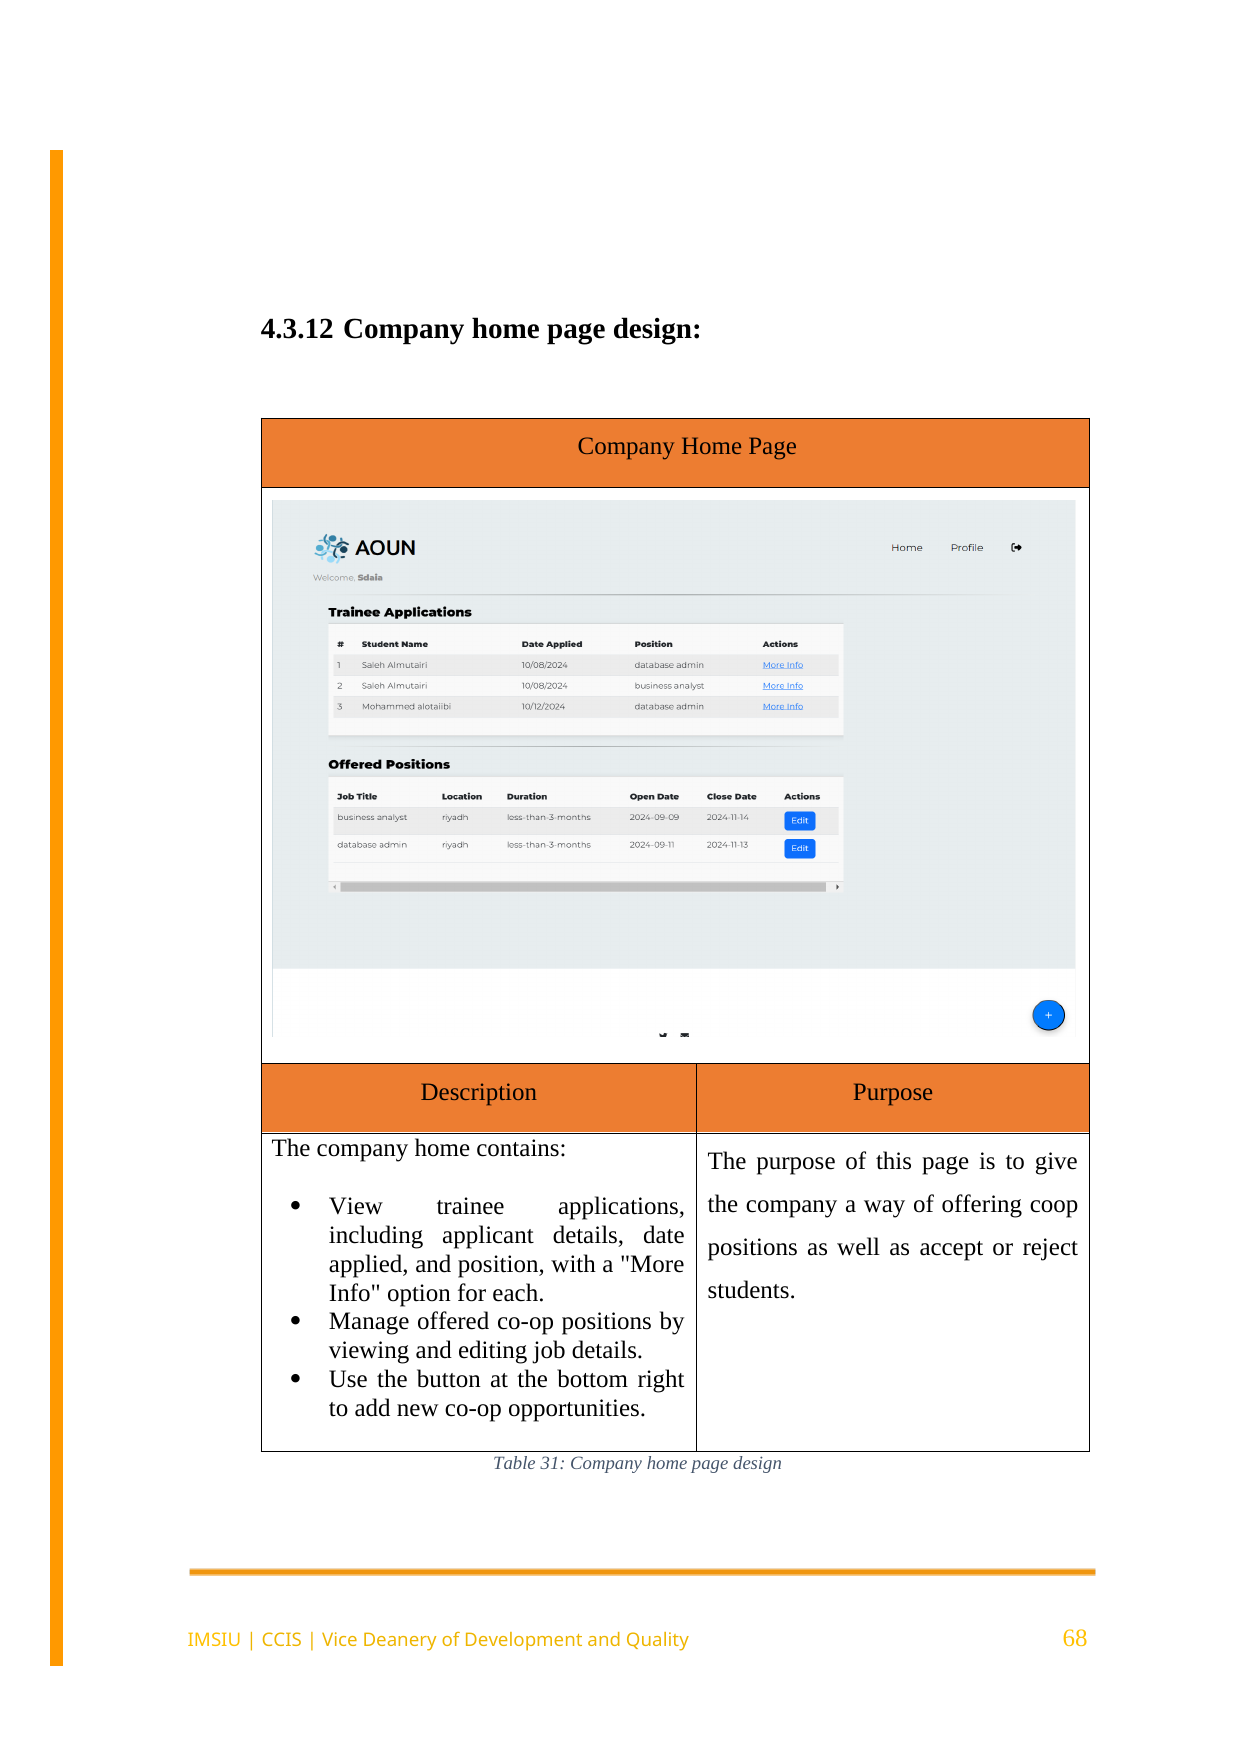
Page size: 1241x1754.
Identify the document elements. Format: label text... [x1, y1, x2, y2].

picture [272, 500, 1076, 1037]
table_cell The company home contains: View trainee applications, including applicant details, date applied, and position, with a "More Info" option for each. Manage offered co-op positions by viewing and editing job details. Use the button at the bottom right to add new co-op opportunities. [262, 1134, 696, 1451]
table_cell [262, 488, 1089, 1063]
table_cell The purpose of this page is to give the company a way of offering coop positions as well as accept or reject students. [697, 1134, 1089, 1451]
list Company home page design: [261, 312, 1090, 345]
table_cell Purpose [697, 1064, 1089, 1132]
table_cell Description [262, 1064, 696, 1132]
picture [187, 1567, 1100, 1576]
table_header Company Home Page [262, 419, 1089, 487]
